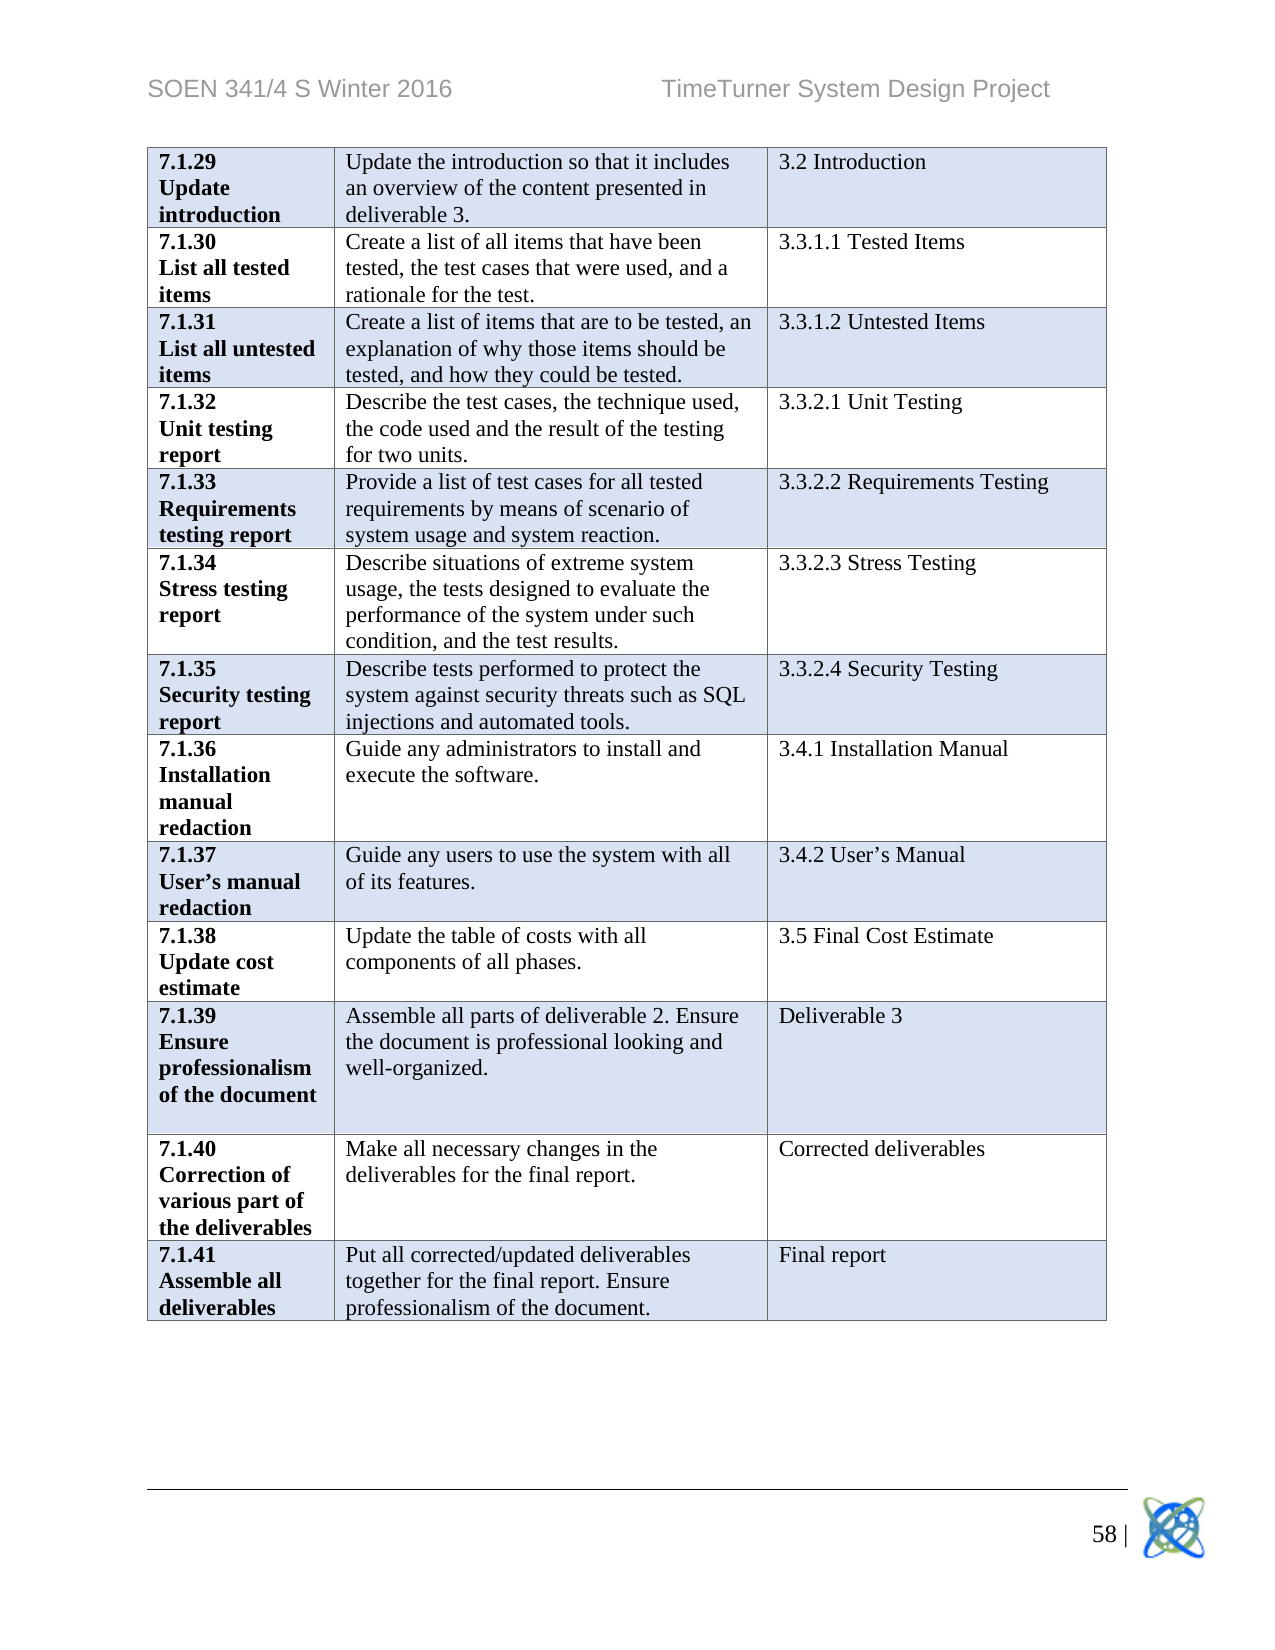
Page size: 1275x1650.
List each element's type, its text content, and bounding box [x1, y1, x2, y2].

table_cell 3.2 Introduction [768, 148, 1106, 227]
table_cell Update the table of costs with all components of all phases. [335, 922, 767, 1001]
table_cell 7.1.39 Ensure professionalism of the document [148, 1002, 334, 1133]
table_cell 7.1.30 List all tested items [148, 228, 334, 307]
table_cell Provide a list of test cases for all tested requirements by means of scenario of system usage and system reaction. [335, 469, 767, 547]
table_cell Describe tests performed to protect the system against security threats such as SQL injections and automated tools. [335, 655, 767, 734]
table_cell 3.3.2.4 Security Testing [768, 655, 1106, 734]
table_cell 7.1.32 Unit testing report [148, 388, 334, 467]
table_cell 7.1.29 Update introduction [148, 148, 334, 227]
table_cell 3.3.2.1 Unit Testing [768, 388, 1106, 467]
table_cell Describe situations of extreme system usage, the tests designed to evaluate the performance of the system under such condition, and the test results. [335, 549, 767, 654]
table_cell Deliverable 3 [768, 1002, 1106, 1133]
table_cell 3.3.2.3 Stress Testing [768, 549, 1106, 654]
table_cell Create a list of all items that have been tested, the test cases that were used, and a rationale for the test. [335, 228, 767, 307]
table_cell Describe the test cases, the technique used, the code used and the result of the testing for two units. [335, 388, 767, 467]
table_cell Corrected deliverables [768, 1135, 1106, 1240]
table_cell Put all corrected/updated deliverables together for the final report. Ensure professionalism of the document. [335, 1241, 767, 1320]
table_cell 3.3.2.2 Requirements Testing [768, 469, 1106, 547]
table_cell 7.1.34 Stress testing report [148, 549, 334, 654]
table_cell Make all necessary changes in the deliverables for the final report. [335, 1135, 767, 1240]
table_cell 7.1.37 User’s manual redaction [148, 842, 334, 921]
picture [1123, 1490, 1224, 1566]
table_cell 3.3.1.1 Tested Items [768, 228, 1106, 307]
table_cell 7.1.38 Update cost estimate [148, 922, 334, 1001]
table_cell Final report [768, 1241, 1106, 1320]
table_cell 7.1.35 Security testing report [148, 655, 334, 734]
table_cell 7.1.41 Assemble all deliverables [148, 1241, 334, 1320]
table_cell 3.4.2 User’s Manual [768, 842, 1106, 921]
table_cell 3.4.1 Installation Manual [768, 735, 1106, 841]
table_cell 7.1.36 Installation manual redaction [148, 735, 334, 841]
table_cell 7.1.33 Requirements testing report [148, 469, 334, 547]
table_cell Update the introduction so that it includes an overview of the content presented in deliverable 3. [335, 148, 767, 227]
table_cell 3.3.1.2 Untested Items [768, 308, 1106, 387]
table_cell Guide any administrators to install and execute the software. [335, 735, 767, 841]
table_cell 7.1.40 Correction of various part of the deliverables [148, 1135, 334, 1240]
table_cell Create a list of items that are to be tested, an explanation of why those items should be tested, and how they could be tested. [335, 308, 767, 387]
table_cell 3.5 Final Cost Estimate [768, 922, 1106, 1001]
table_cell Guide any users to use the system with all of its features. [335, 842, 767, 921]
table_cell 7.1.31 List all untested items [148, 308, 334, 387]
table_cell Assemble all parts of deliverable 2. Ensure the document is professional looking and well-organized. [335, 1002, 767, 1133]
